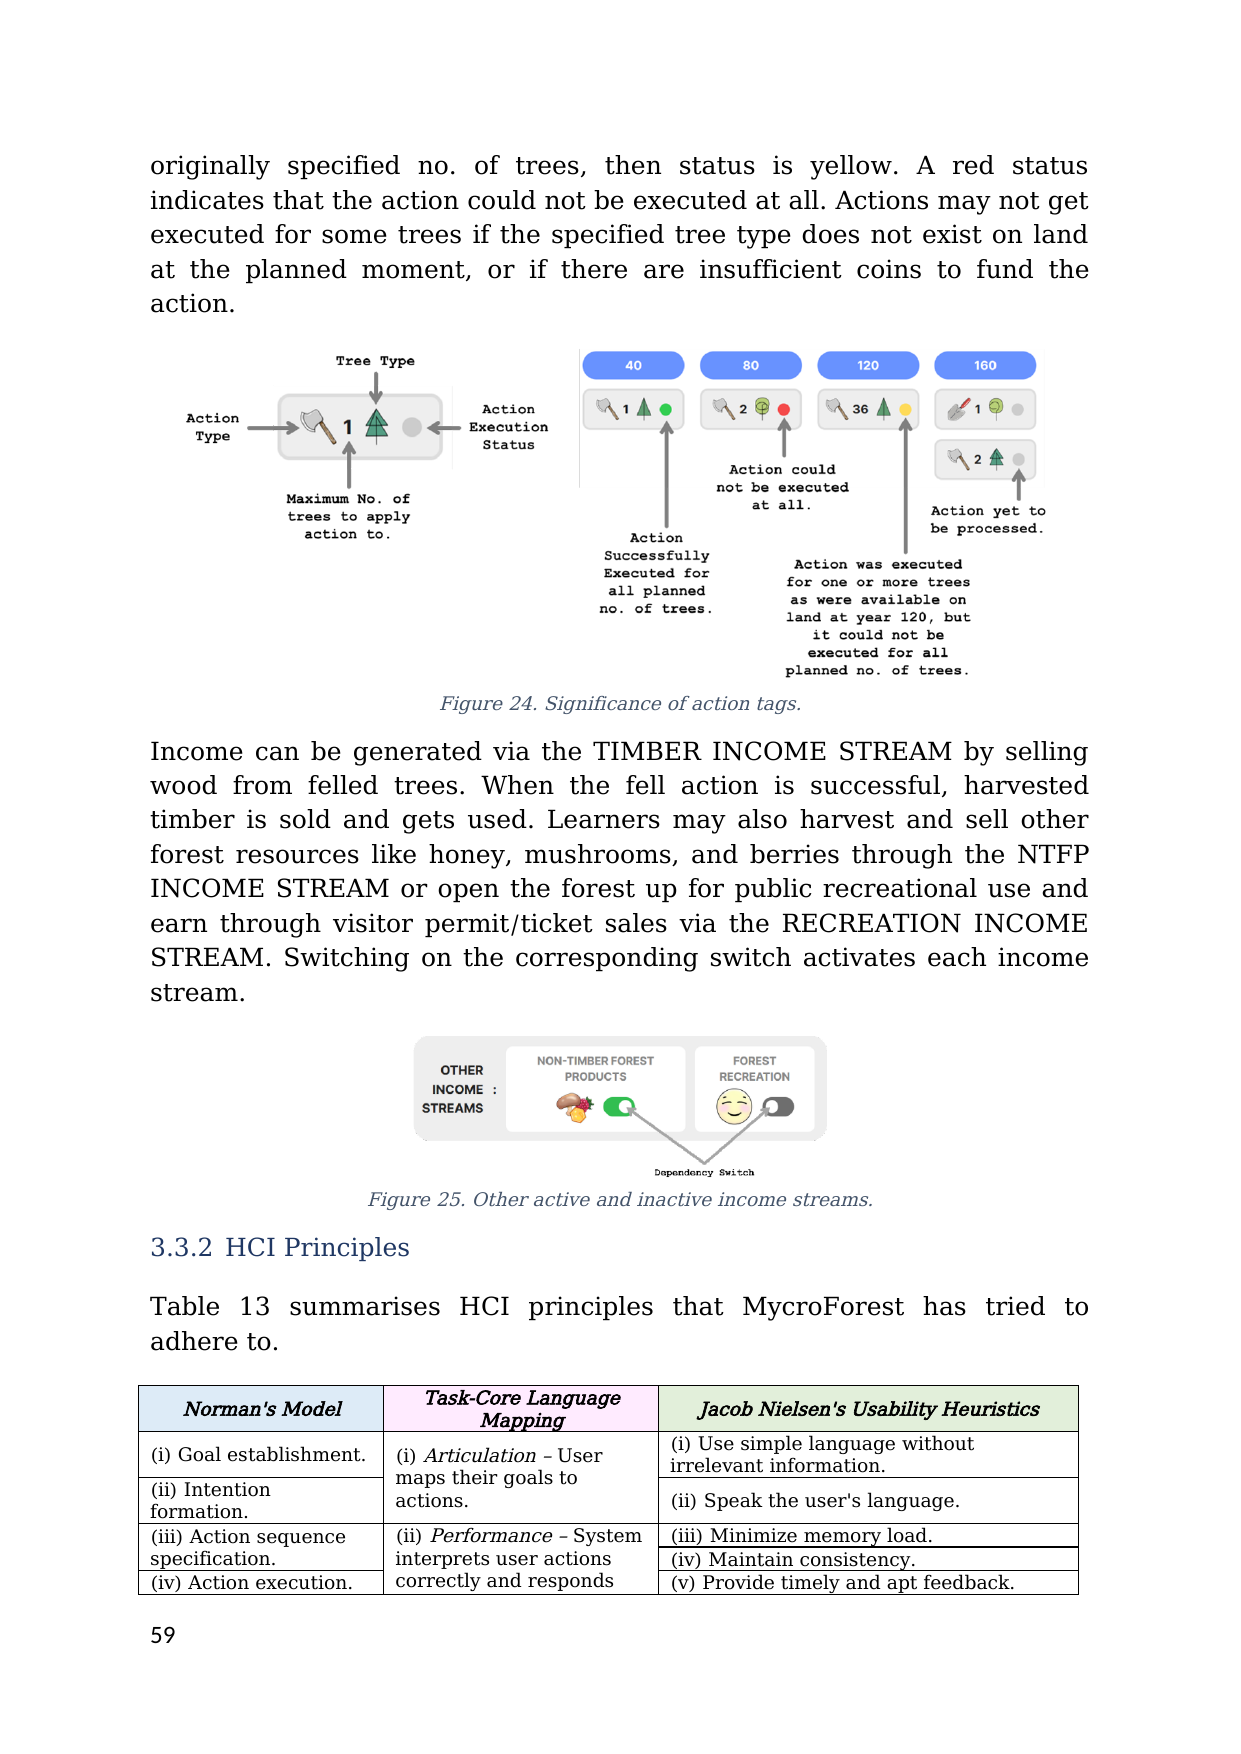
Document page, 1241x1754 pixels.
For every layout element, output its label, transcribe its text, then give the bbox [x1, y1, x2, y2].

table_cell (i) Use simple language without irrelevant information. [659, 1432, 1078, 1477]
table_cell (ii) Performance – System interprets user actions correctly and responds appropriately. [384, 1524, 658, 1593]
table_cell (ii) Speak the user's language. [659, 1478, 1078, 1523]
picture [413, 1036, 827, 1184]
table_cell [659, 1571, 1078, 1593]
text Figure 24. Significance of action tags. [150, 692, 1090, 714]
table_cell (iii) Minimize memory load. [659, 1524, 1078, 1546]
subtitle HCI Principles [150, 1231, 1090, 1261]
table_cell (i) Goal establishment. [139, 1432, 383, 1477]
text Income can be generated via the TIMBER INCOME STREAM by selling wood from felled trees. When the fell action is successful, harvested timber is sold and gets used. Learners may also harvest and sell other forest resources like honey, mushrooms, and berries through the NTFP INCOME STREAM or open the forest up for public recreational use and earn through visitor permit/ticket sales via the RECREATION INCOME STREAM. Switching on the corresponding switch activates each income stream. [150, 735, 1090, 1006]
text Figure 25. Other active and inactive income streams. [150, 1188, 1090, 1210]
table_cell (i) Articulation – User maps their goals to actions. [384, 1432, 658, 1523]
table_cell (ii) Intention formation. [139, 1478, 383, 1523]
table_cell (iv) Maintain consistency. [659, 1548, 1078, 1570]
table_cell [139, 1571, 383, 1593]
text Table 13 summarises HCI principles that MycroForest has tried to adhere to. [150, 1291, 1090, 1355]
picture [177, 347, 1063, 688]
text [150, 150, 1090, 318]
table_header Task-Core Language Mapping [384, 1386, 658, 1431]
table_header Jacob Nielsen's Usability Heuristics [659, 1386, 1078, 1431]
table_header Norman's Model [139, 1386, 383, 1431]
table_cell (iii) Action sequence specification. [139, 1524, 383, 1570]
